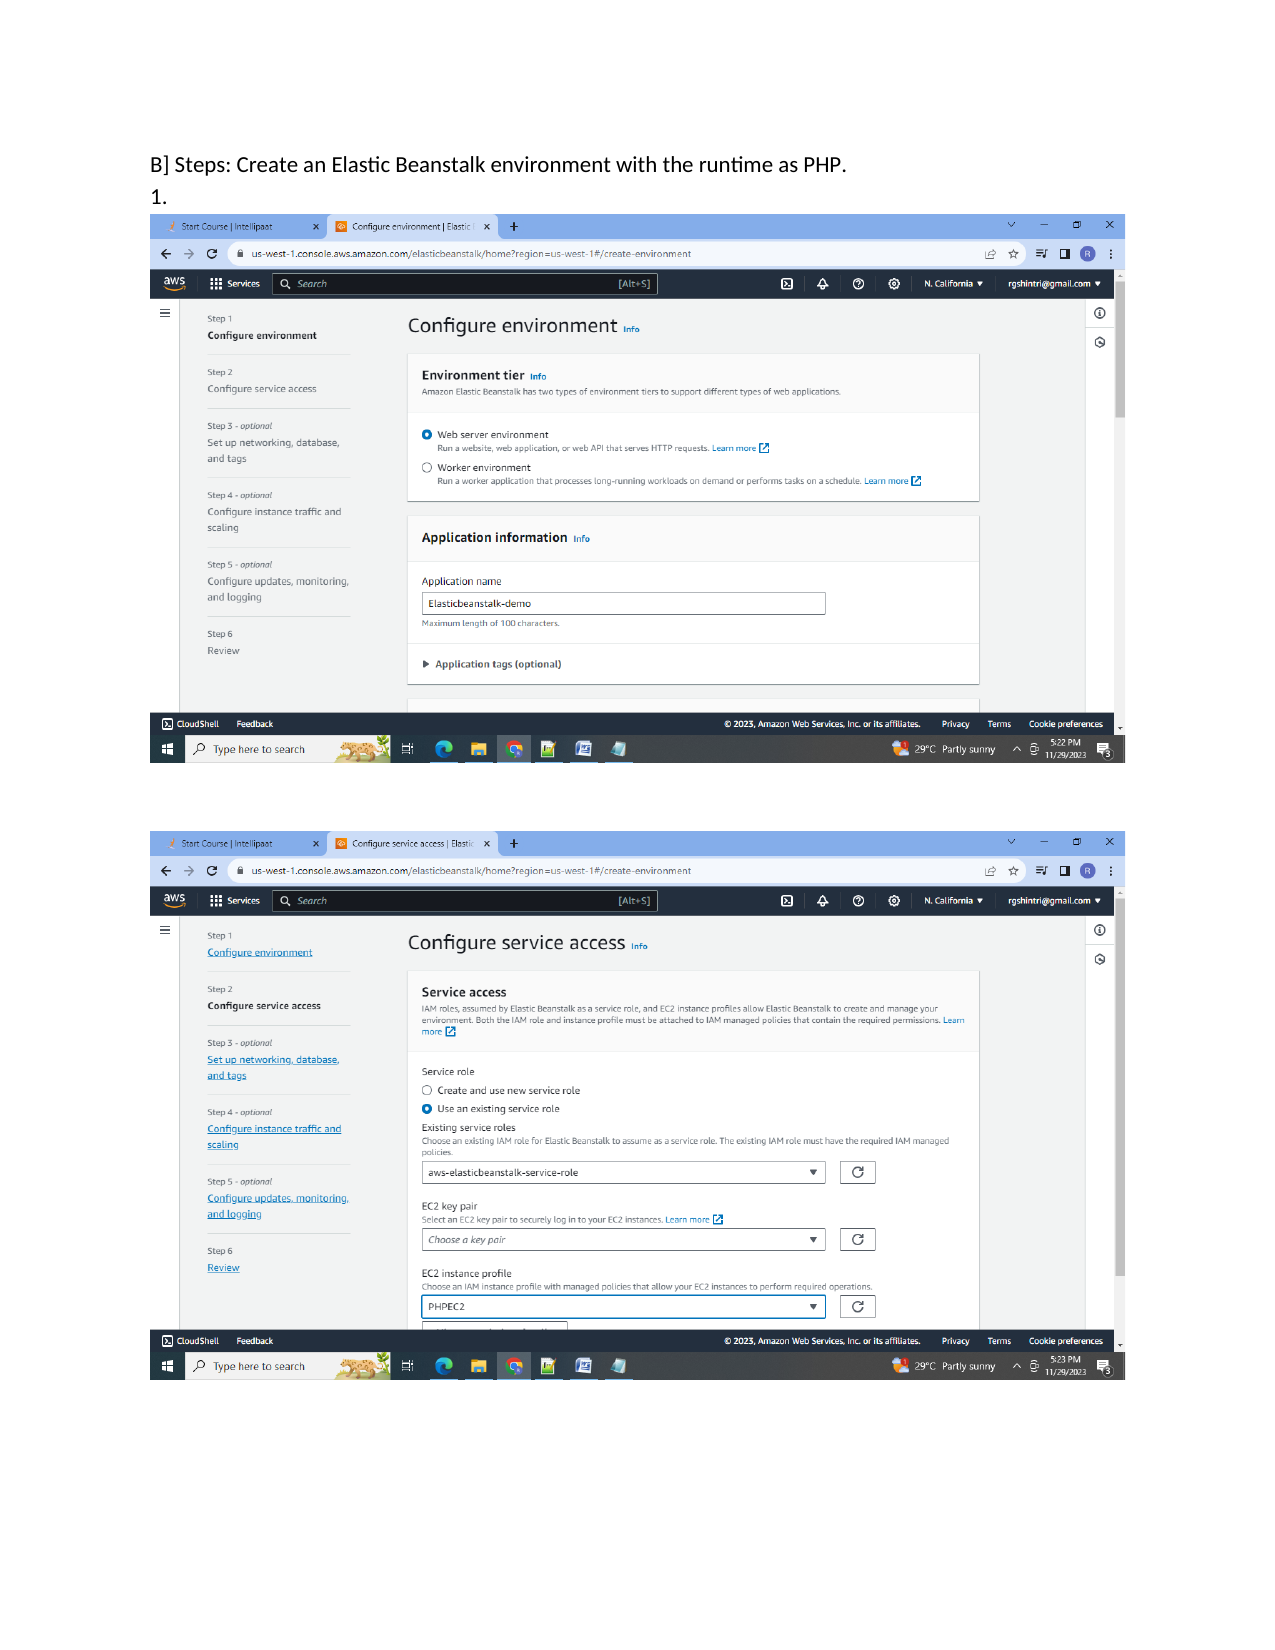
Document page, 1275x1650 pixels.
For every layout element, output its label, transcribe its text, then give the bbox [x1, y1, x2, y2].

text B] Steps: Create an Elastic Beanstalk environment with the runtime as PHP. [150, 150, 1125, 178]
picture [150, 831, 1125, 1380]
text 1. [150, 182, 1125, 214]
picture [150, 214, 1125, 763]
